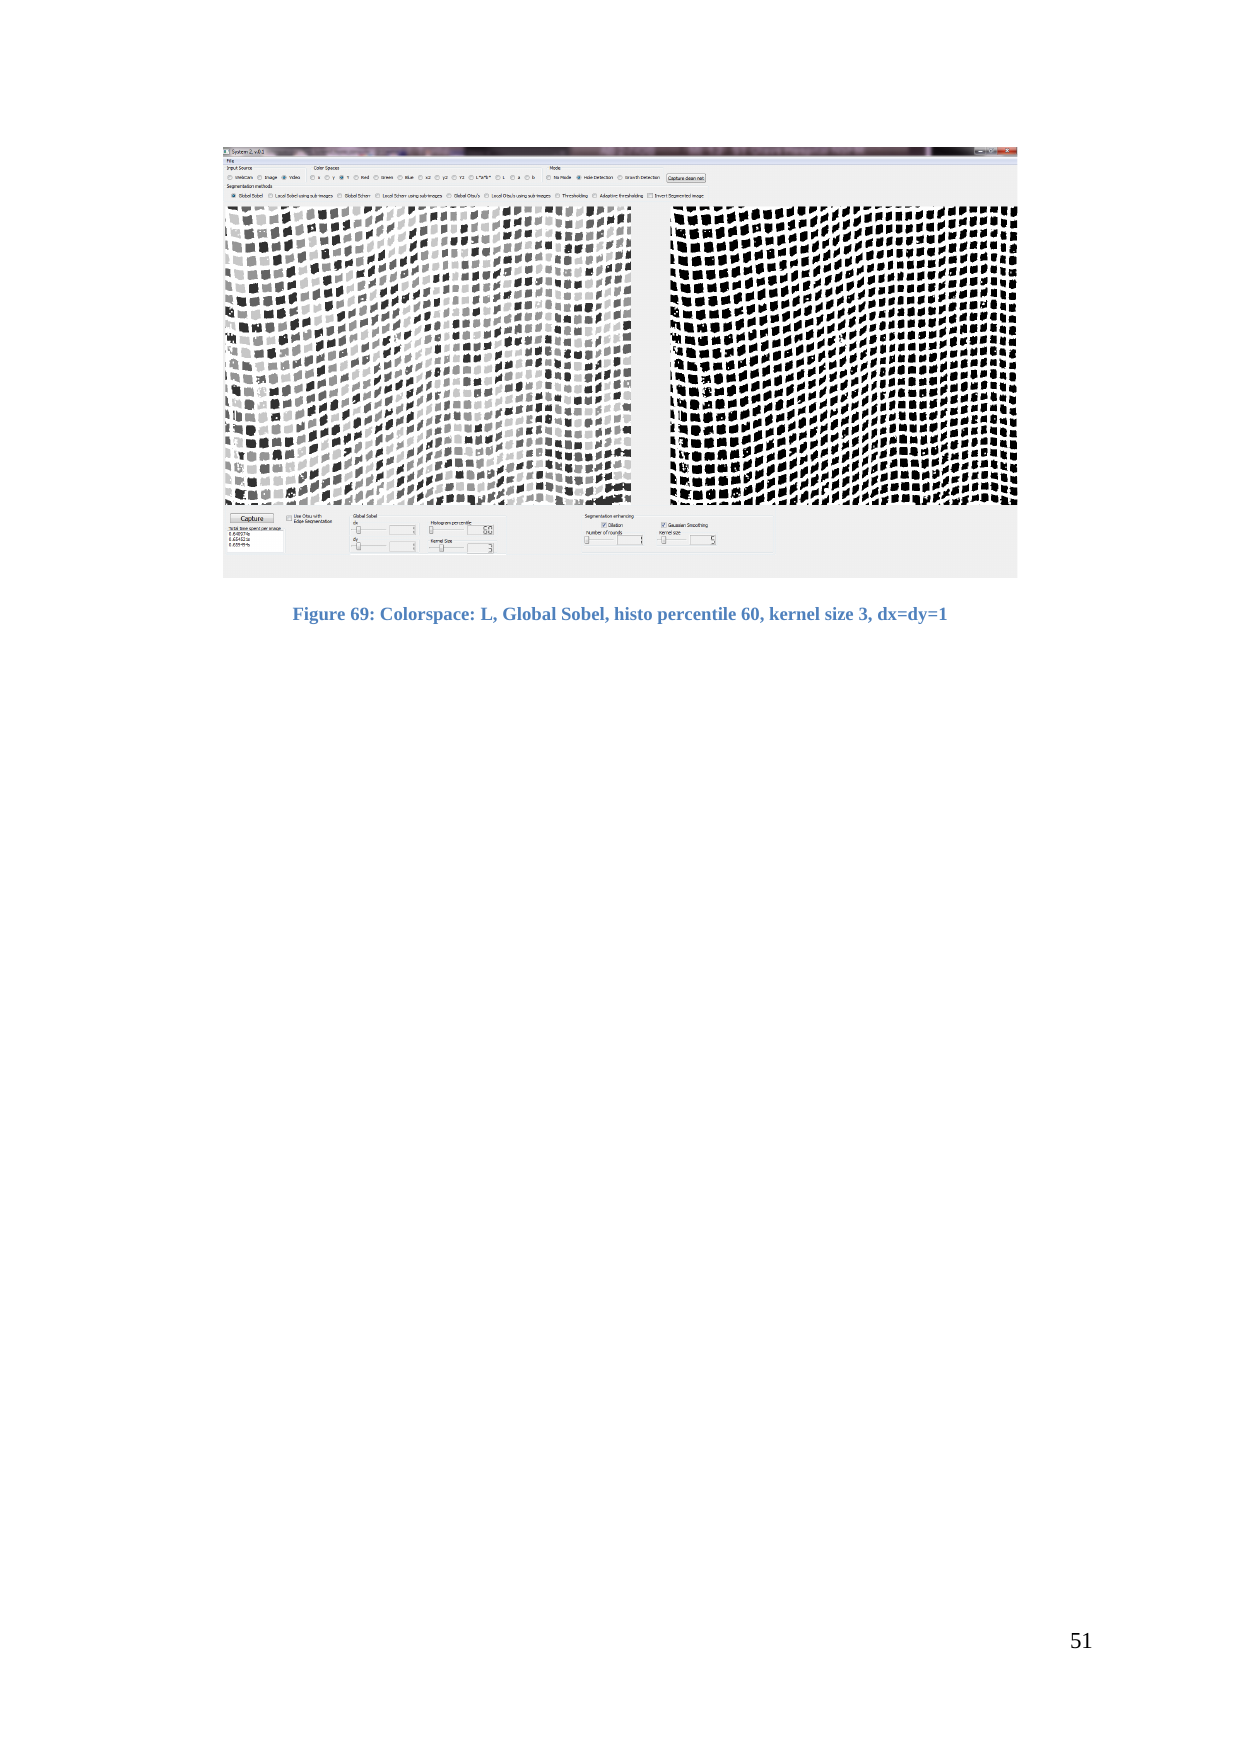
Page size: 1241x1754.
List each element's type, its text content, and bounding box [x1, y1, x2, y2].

picture [223, 147, 1018, 578]
text Figure 69: Colorspace: L, Global Sobel, histo percentile 60, kernel size 3, dx=dy=1 [148, 602, 1093, 624]
